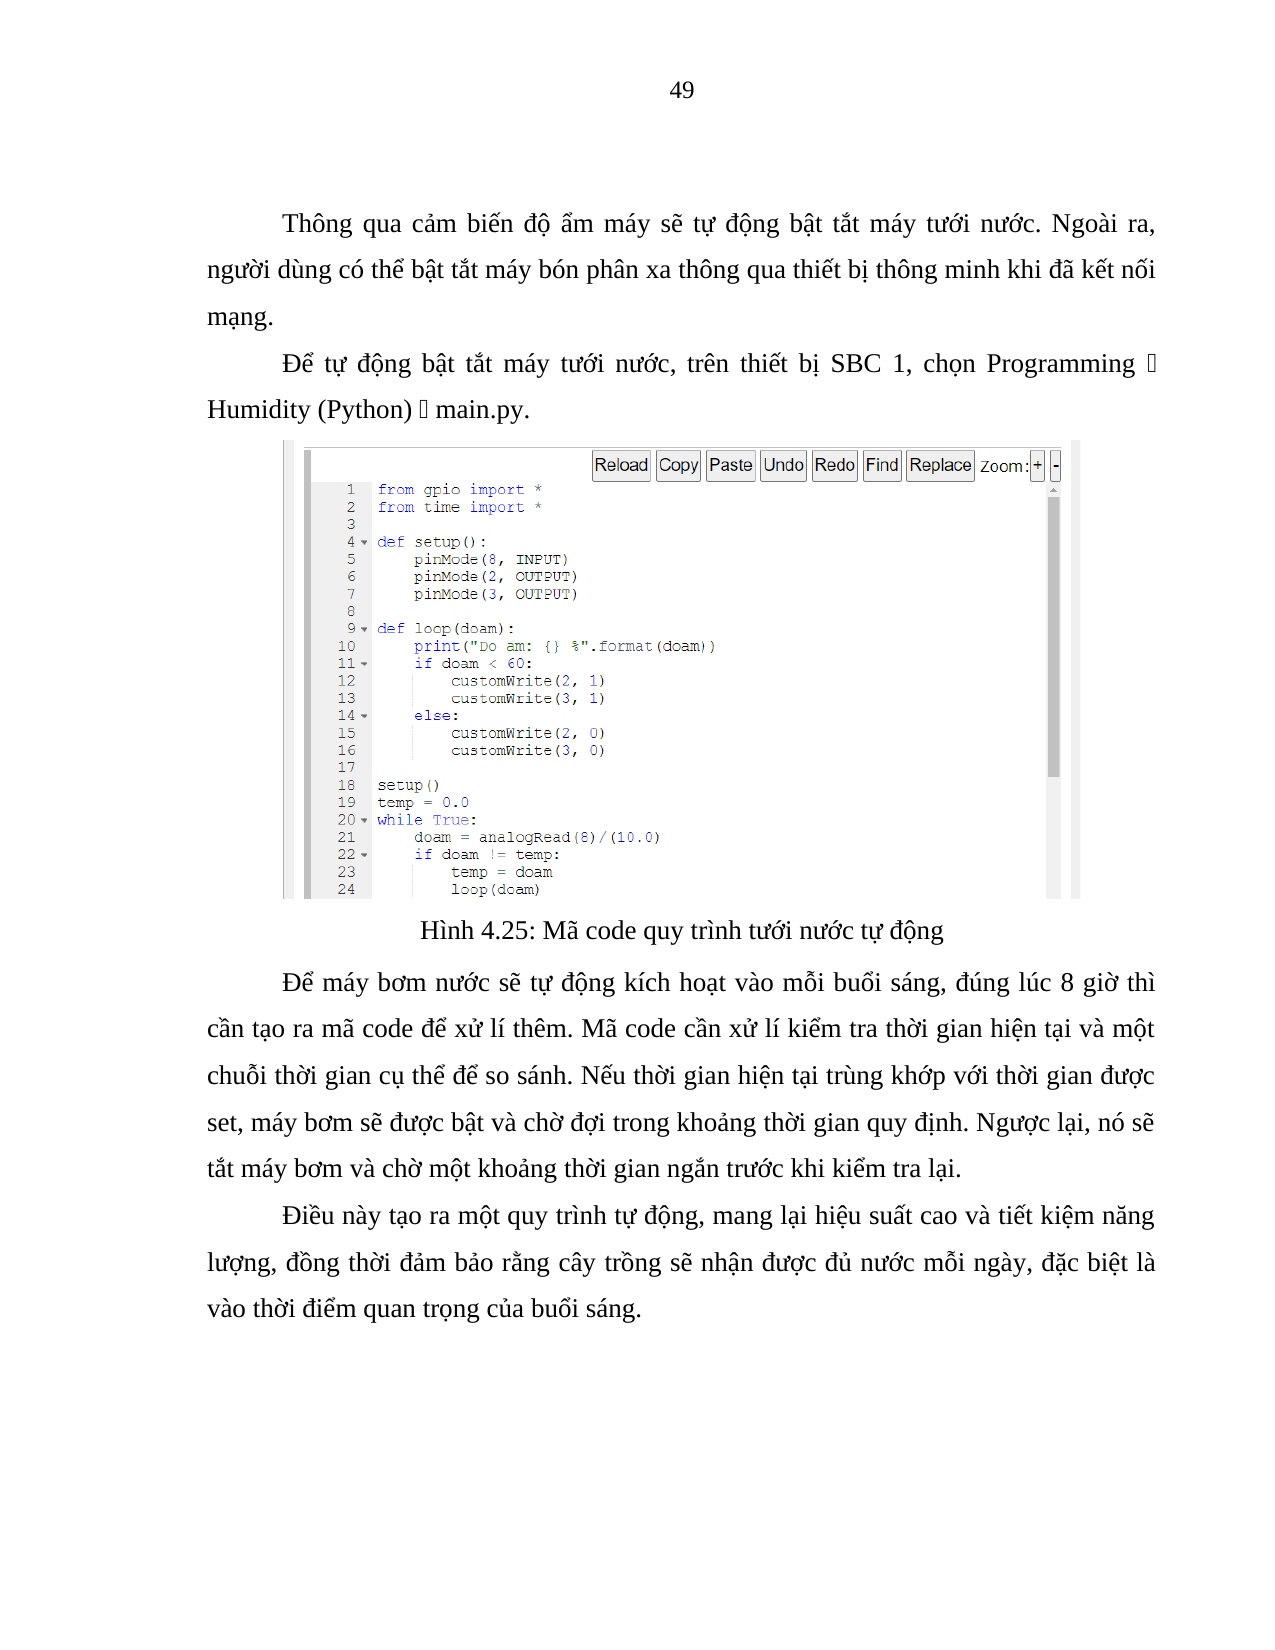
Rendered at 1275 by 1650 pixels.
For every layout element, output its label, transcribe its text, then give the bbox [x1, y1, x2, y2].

text Để máy bơm nước sẽ tự động kích hoạt vào mỗi buổi sáng, đúng lúc 8 giờ thì cần tạo ra mã code để xử lí thêm. Mã code cần xử lí kiểm tra thời gian hiện tại và một chuỗi thời gian cụ thể để so sánh. Nếu thời gian hiện tại trùng khớp với thời gian được set, máy bơm sẽ được bật và chờ đợi trong khoảng thời gian quy định. Ngược lại, nó sẽ tắt máy bơm và chờ một khoảng thời gian ngắn trước khi kiểm tra lại. [207, 966, 1157, 1184]
picture [283, 440, 1081, 899]
text Hình 4.25: Mã code quy trình tưới nước tự động [207, 914, 1157, 945]
text Điều này tạo ra một quy trình tự động, mang lại hiệu suất cao và tiết kiệm năng lượng, đồng thời đảm bảo rằng cây trồng sẽ nhận được đủ nước mỗi ngày, đặc biệt là vào thời điểm quan trọng của buổi sáng. [207, 1199, 1157, 1324]
text Để tự động bật tắt máy tưới nước, trên thiết bị SBC 1, chọn Programming Humidity (Python) main.py. [207, 347, 1157, 425]
text Thông qua cảm biến độ ẩm máy sẽ tự động bật tắt máy tưới nước. Ngoài ra, người dùng có thể bật tắt máy bón phân xa thông qua thiết bị thông minh khi đã kết nối mạng. [207, 207, 1157, 331]
